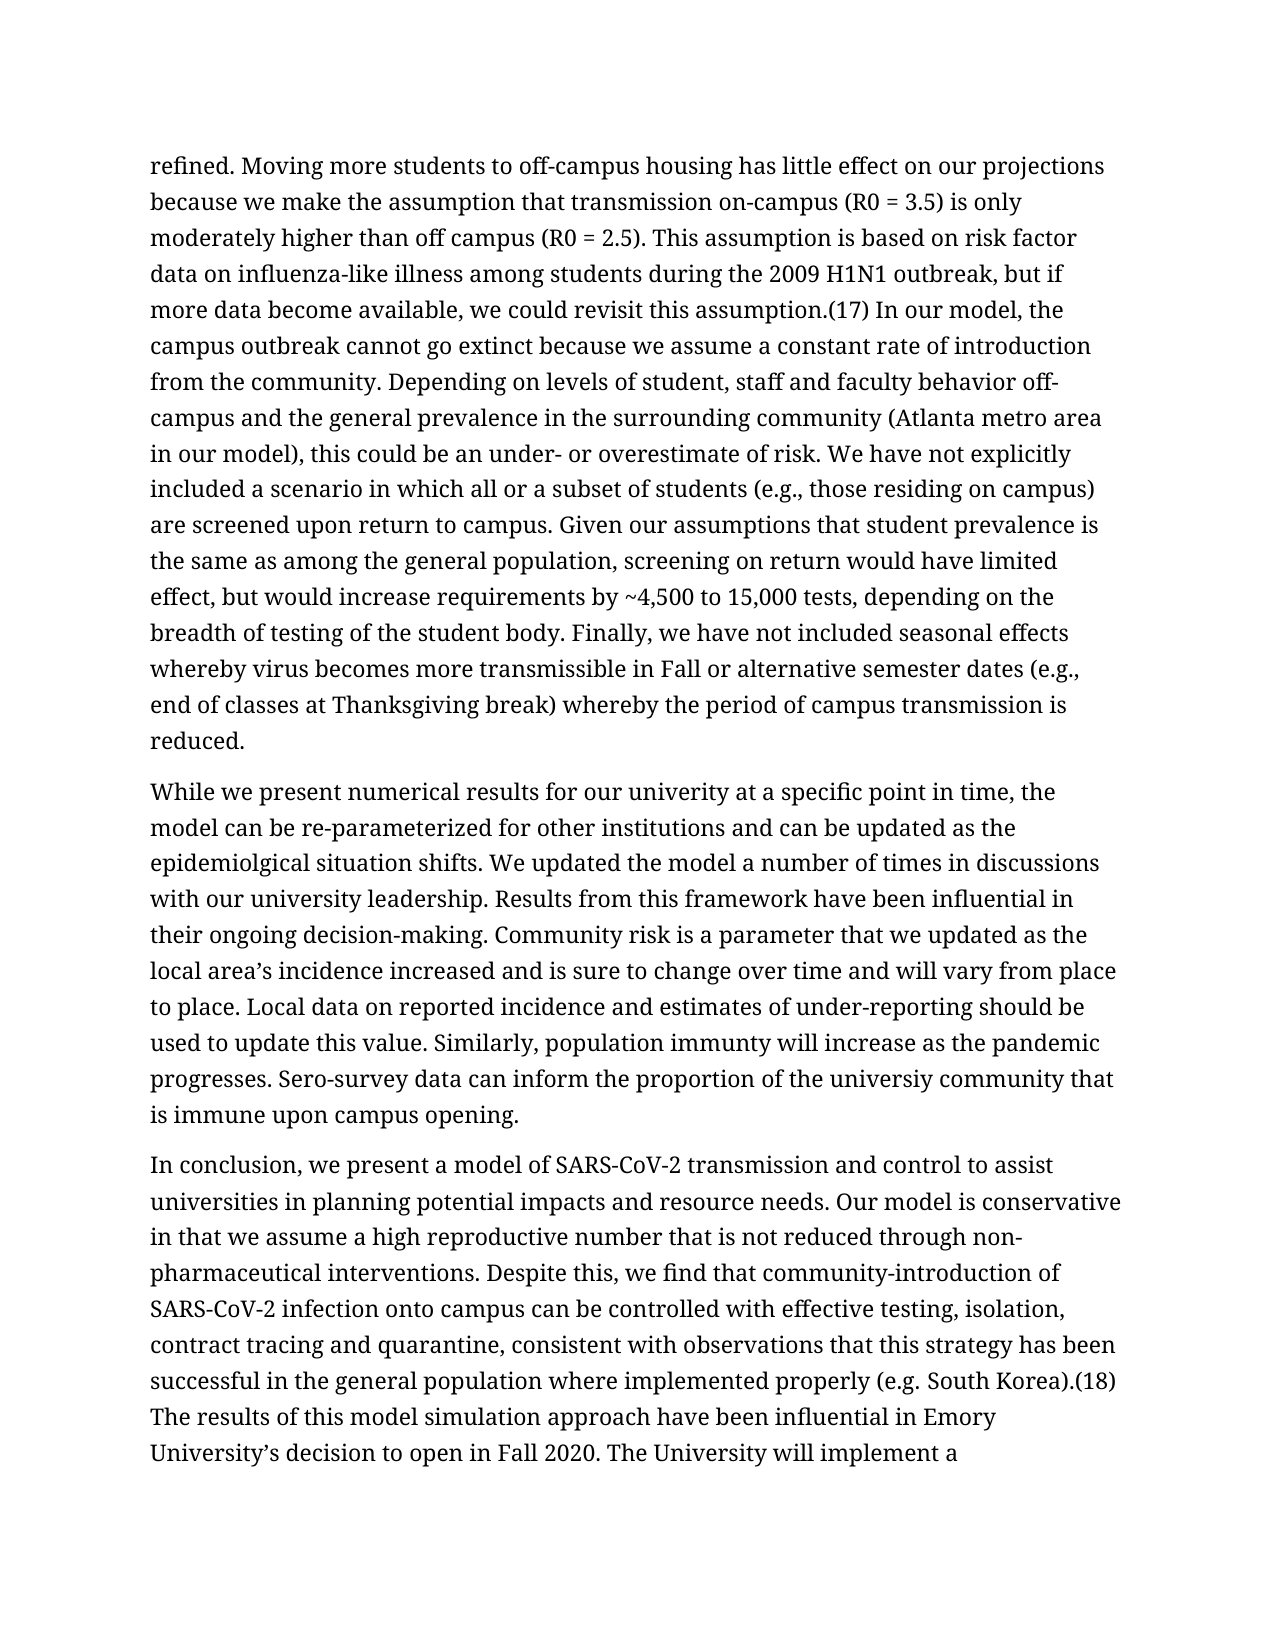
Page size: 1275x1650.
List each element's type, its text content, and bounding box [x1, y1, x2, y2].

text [150, 150, 1125, 756]
text While we present numerical results for our univerity at a specific point in time, the model can be re-parameterized for other institutions and can be updated as the epidemiolgical situation shifts. We updated the model a number of times in discussions with our university leadership. Results from this framework have been influential in their ongoing decision-making. Community risk is a parameter that we updated as the local area’s incidence increased and is sure to change over time and will vary from place to place. Local data on reported incidence and estimates of under-reporting should be used to update this value. Similarly, population immunty will increase as the pandemic progresses. Sero-survey data can inform the proportion of the universiy community that is immune upon campus opening. [150, 776, 1125, 1130]
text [150, 1149, 1125, 1468]
